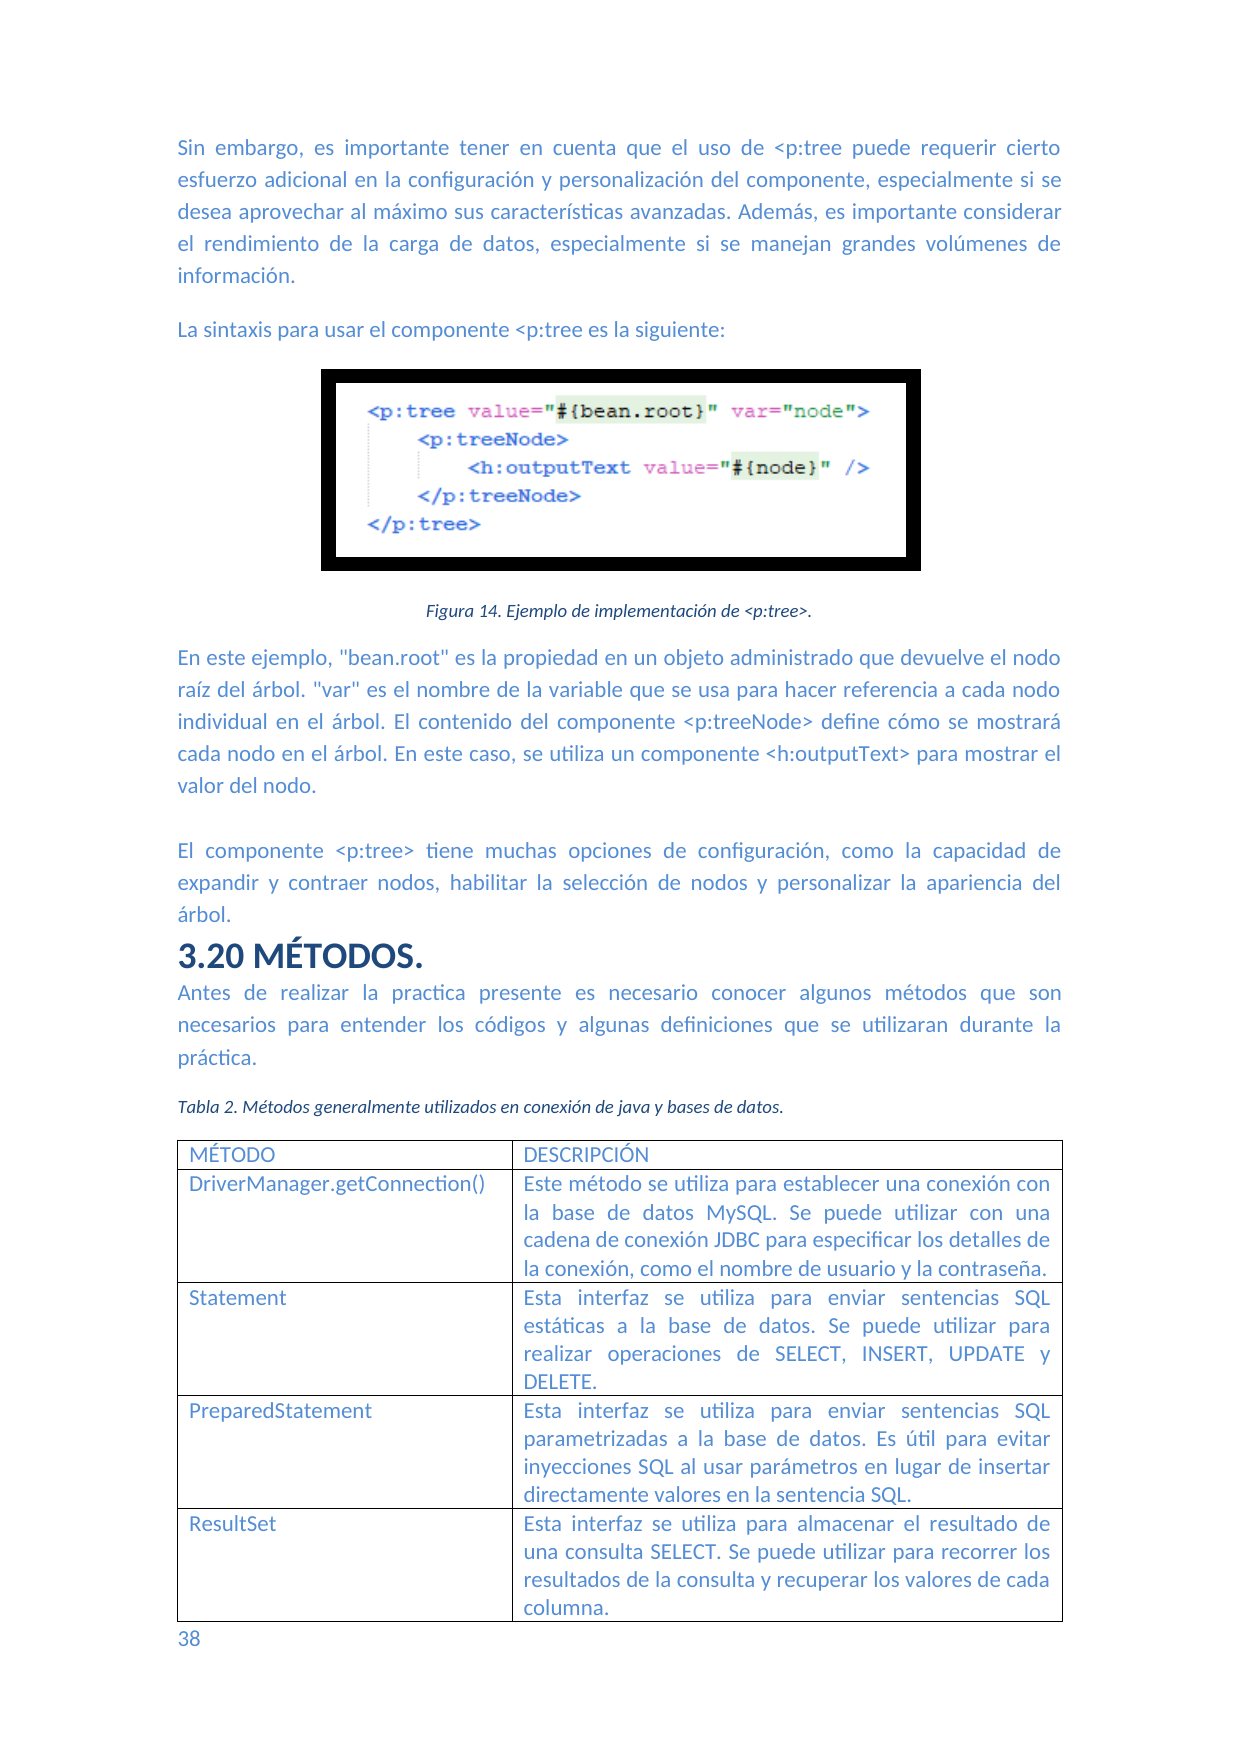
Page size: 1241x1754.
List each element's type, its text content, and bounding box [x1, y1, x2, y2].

text Sin embargo, es importante tener en cuenta que el uso de <p:tree puede requerir cierto esfuerzo adicional en la configuración y personalización del componente, especialmente si se desea aprovechar al máximo sus características avanzadas. Además, es importante considerar el rendimiento de la carga de datos, especialmente si se manejan grandes volúmenes de información. [177, 133, 1063, 290]
text Antes de realizar la practica presente es necesario conocer algunos métodos que son necesarios para entender los códigos y algunas definiciones que se utilizaran durante la práctica. [177, 978, 1063, 1071]
table_cell DriverManager.getConnection() [178, 1170, 512, 1282]
text En este ejemplo, "bean.root" es la propiedad en un objeto administrado que devuelve el nodo raíz del árbol. "var" es el nombre de la variable que se usa para hacer referencia a cada nodo individual en el árbol. El contenido del componente <p:treeNode> define cómo se mostrará cada nodo en el árbol. En este caso, se utiliza un componente <h:outputText> para mostrar el valor del nodo. [177, 643, 1063, 799]
text Tabla 2. Métodos generalmente utilizados en conexión de java y bases de datos. [177, 1096, 1063, 1119]
table_cell Esta interfaz se utiliza para enviar sentencias SQL estáticas a la base de datos. Se puede utilizar para realizar operaciones de SELECT, INSERT, UPDATE y DELETE. [513, 1283, 1062, 1395]
picture [336, 383, 906, 557]
table_cell Esta interfaz se utiliza para enviar sentencias SQL parametrizadas a la base de datos. Es útil para evitar inyecciones SQL al usar parámetros en lugar de insertar directamente valores en la sentencia SQL. [513, 1396, 1062, 1508]
table_header MÉTODO [178, 1141, 512, 1168]
text El componente <p:tree> tiene muchas opciones de configuración, como la capacidad de expandir y contraer nodos, habilitar la selección de nodos y personalizar la apariencia del árbol. [177, 836, 1063, 928]
table_header DESCRIPCIÓN [513, 1141, 1062, 1168]
table_cell ResultSet [178, 1509, 512, 1621]
subtitle MÉTODOS. [177, 932, 1063, 978]
table_cell Statement [178, 1283, 512, 1395]
table_cell Este método se utiliza para establecer una conexión con la base de datos MySQL. Se puede utilizar con una cadena de conexión JDBC para especificar los detalles de la conexión, como el nombre de usuario y la contraseña. [513, 1170, 1062, 1282]
text La sintaxis para usar el componente <p:tree es la siguiente: [177, 315, 1063, 343]
table_cell PreparedStatement [178, 1396, 512, 1508]
table_cell Esta interfaz se utiliza para almacenar el resultado de una consulta SELECT. Se puede utilizar para recorrer los resultados de la consulta y recuperar los valores de cada columna. [513, 1509, 1062, 1621]
text Figura 9. Ejemplo de implementación de <p:tree>. [177, 599, 1063, 622]
